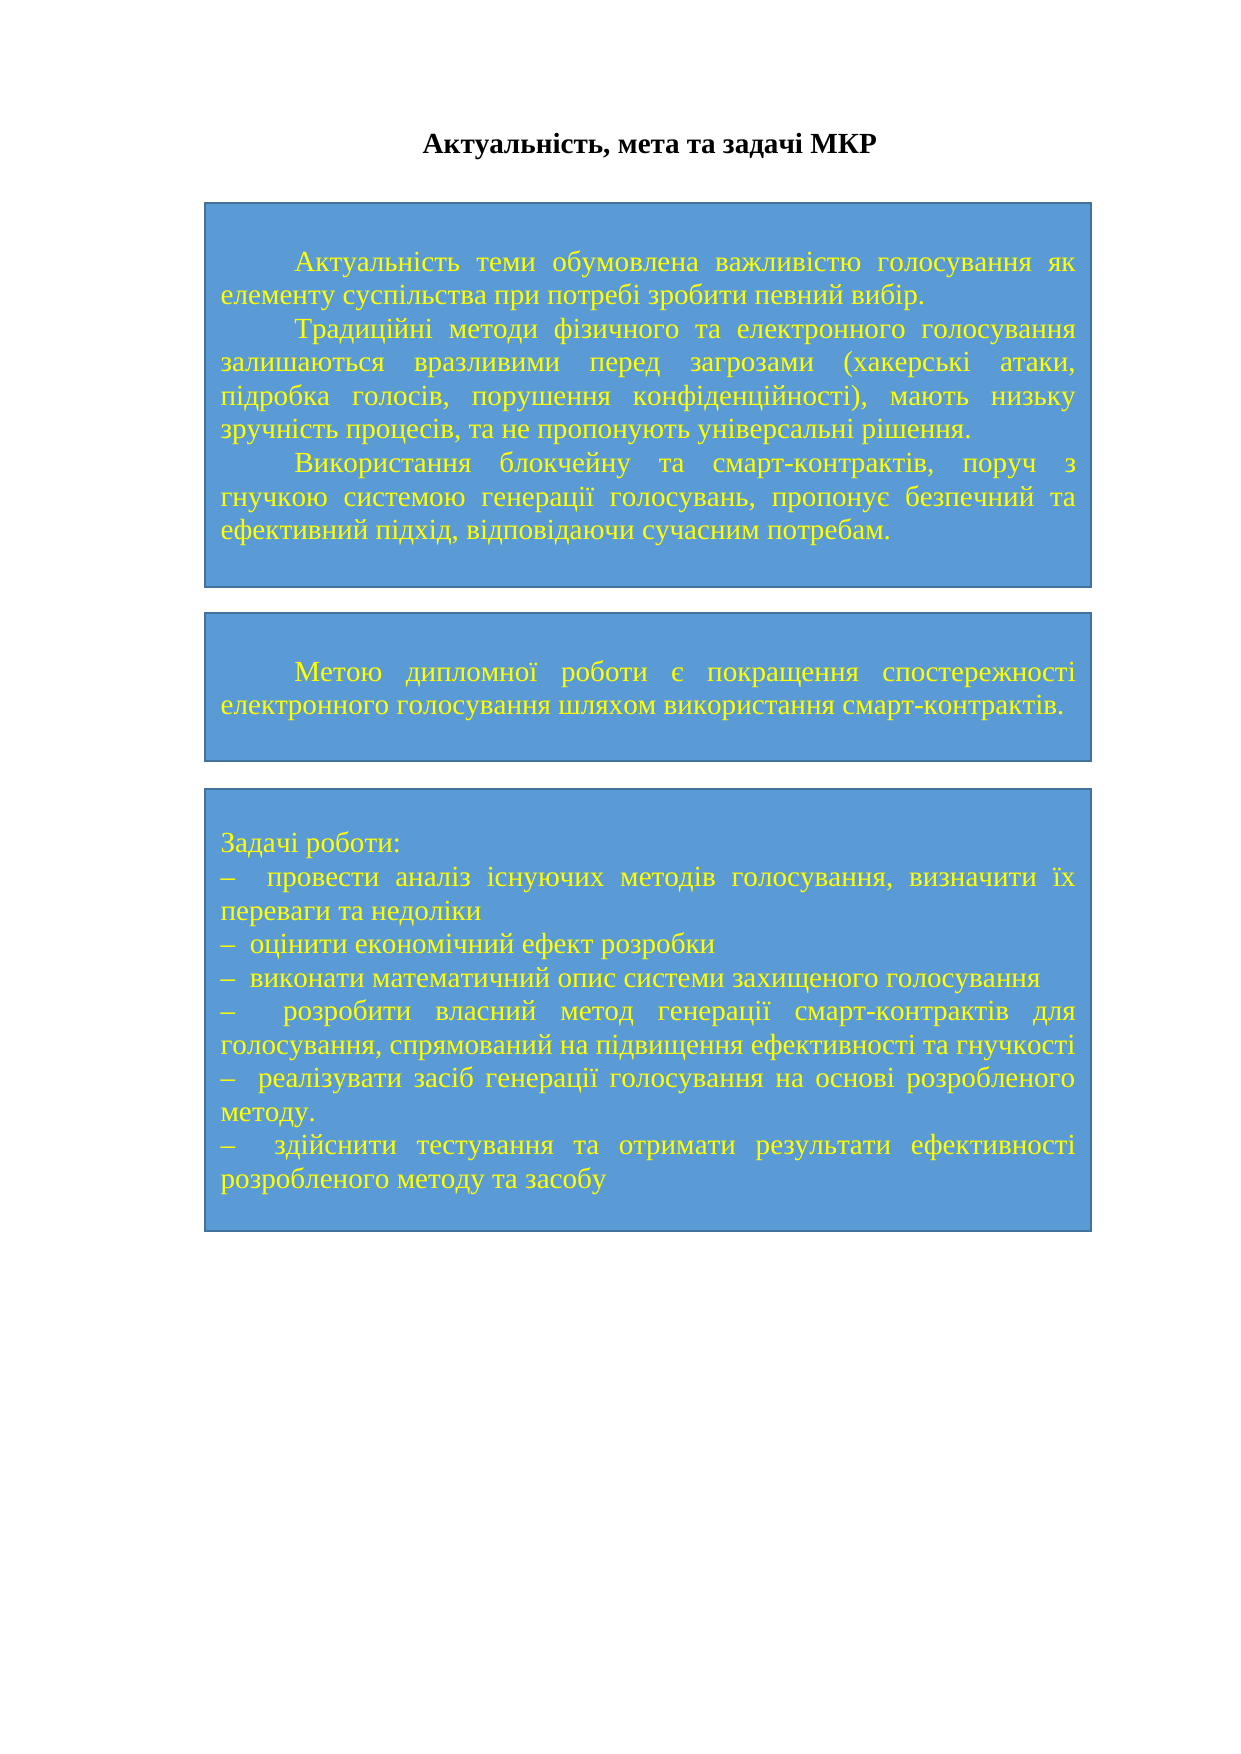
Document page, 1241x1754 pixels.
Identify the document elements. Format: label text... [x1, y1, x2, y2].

text Актуальність, мета та задачі МКР [148, 126, 1152, 160]
